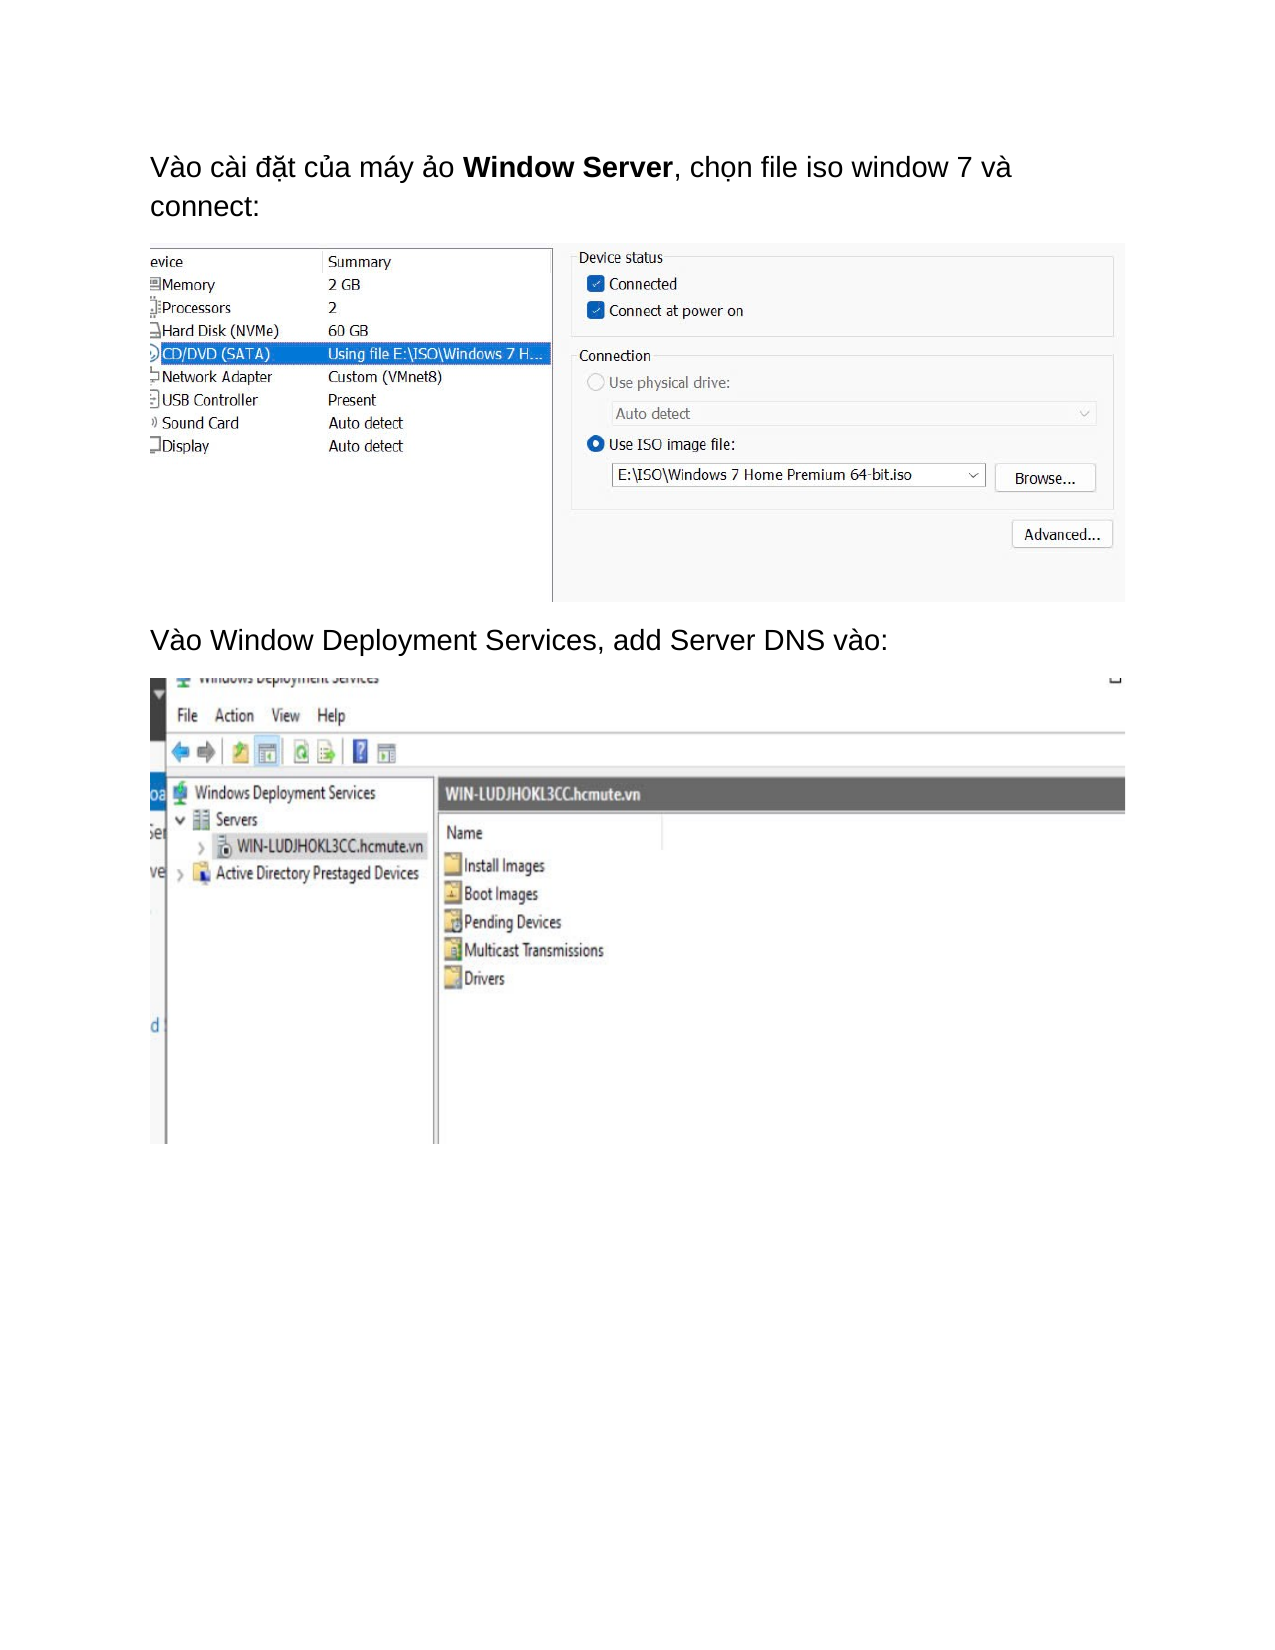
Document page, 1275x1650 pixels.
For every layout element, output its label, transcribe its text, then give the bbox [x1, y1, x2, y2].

picture [150, 243, 1125, 602]
text Vào cài đặt của máy ảo Window Server, chọn file iso window 7 và connect: [150, 150, 1125, 222]
picture [150, 678, 1125, 1144]
text Vào Window Deployment Services, add Server DNS vào: [150, 623, 1125, 656]
